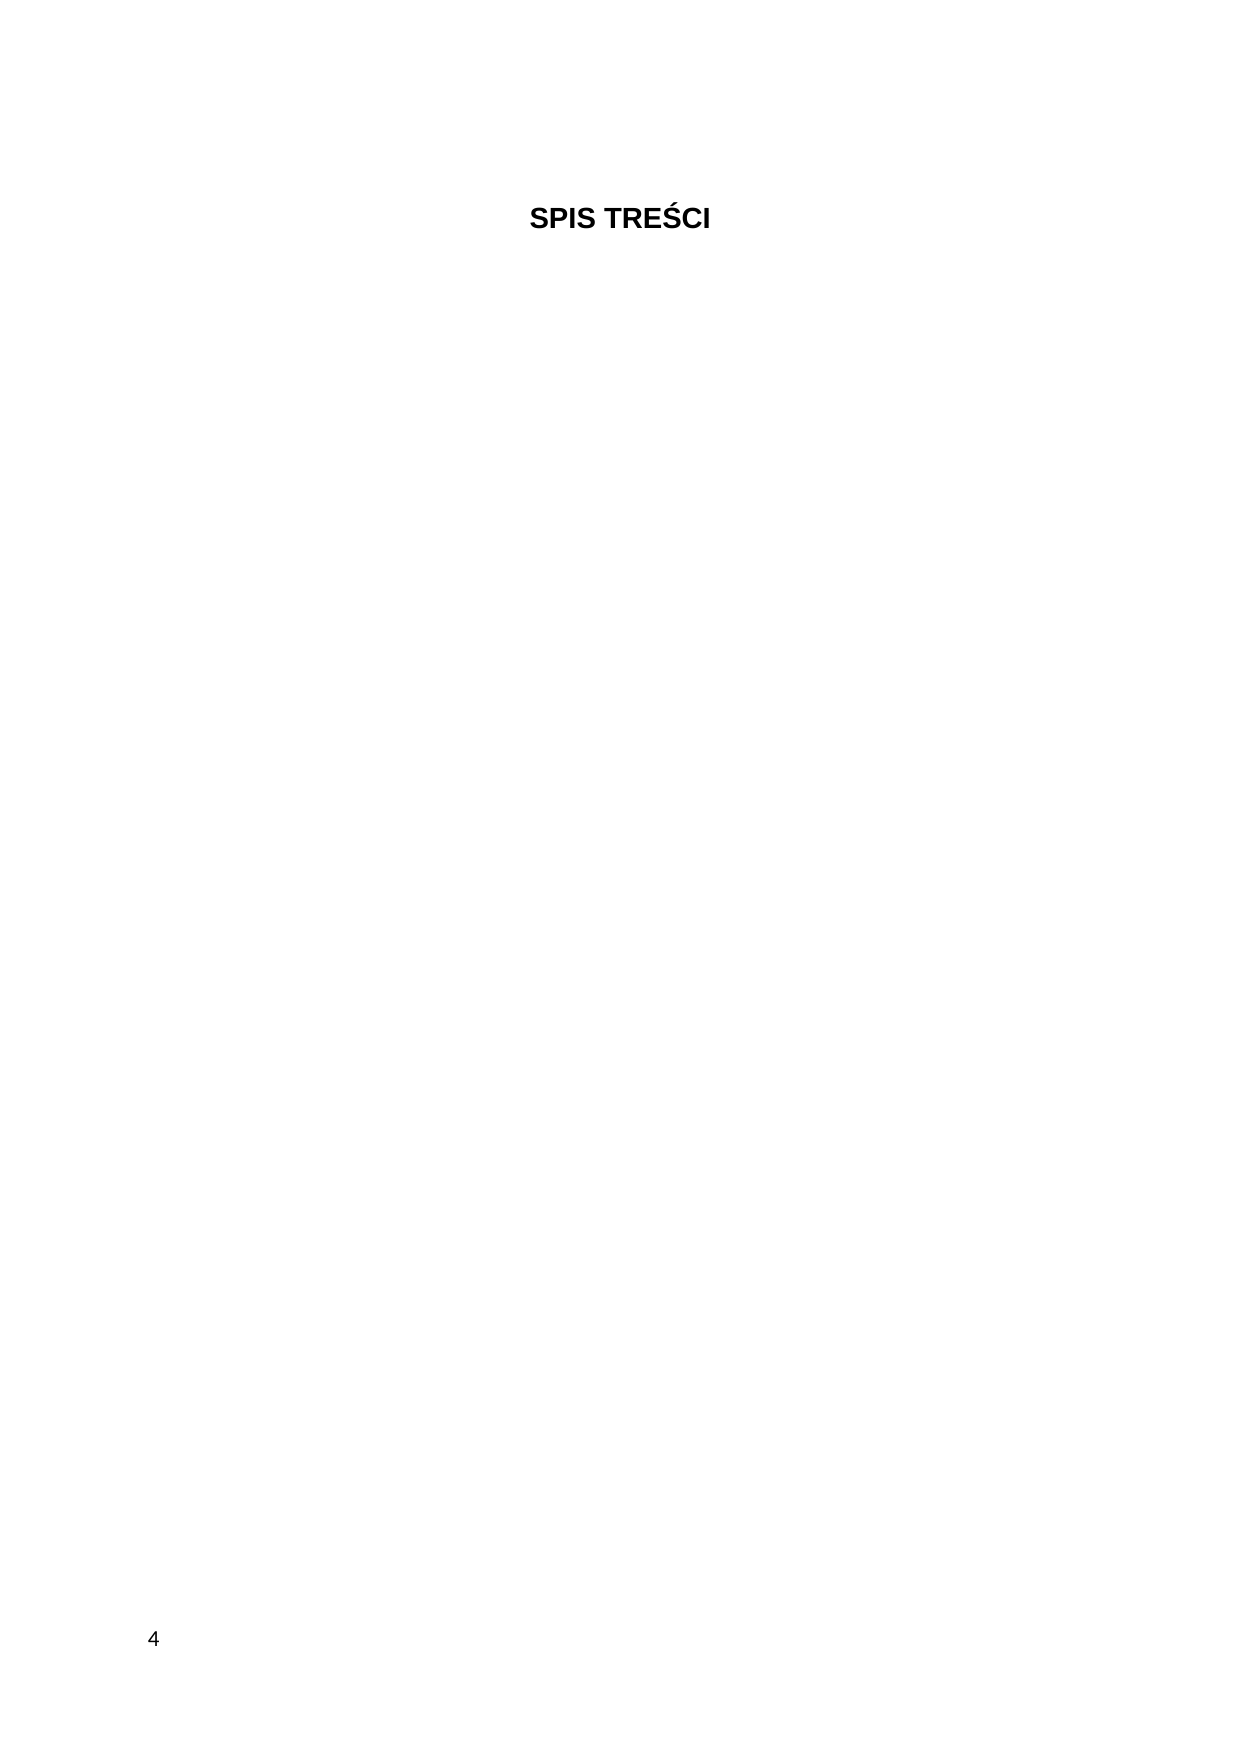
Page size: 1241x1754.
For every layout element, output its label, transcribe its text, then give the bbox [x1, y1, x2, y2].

text SPIS TREŚCI [148, 201, 1093, 234]
